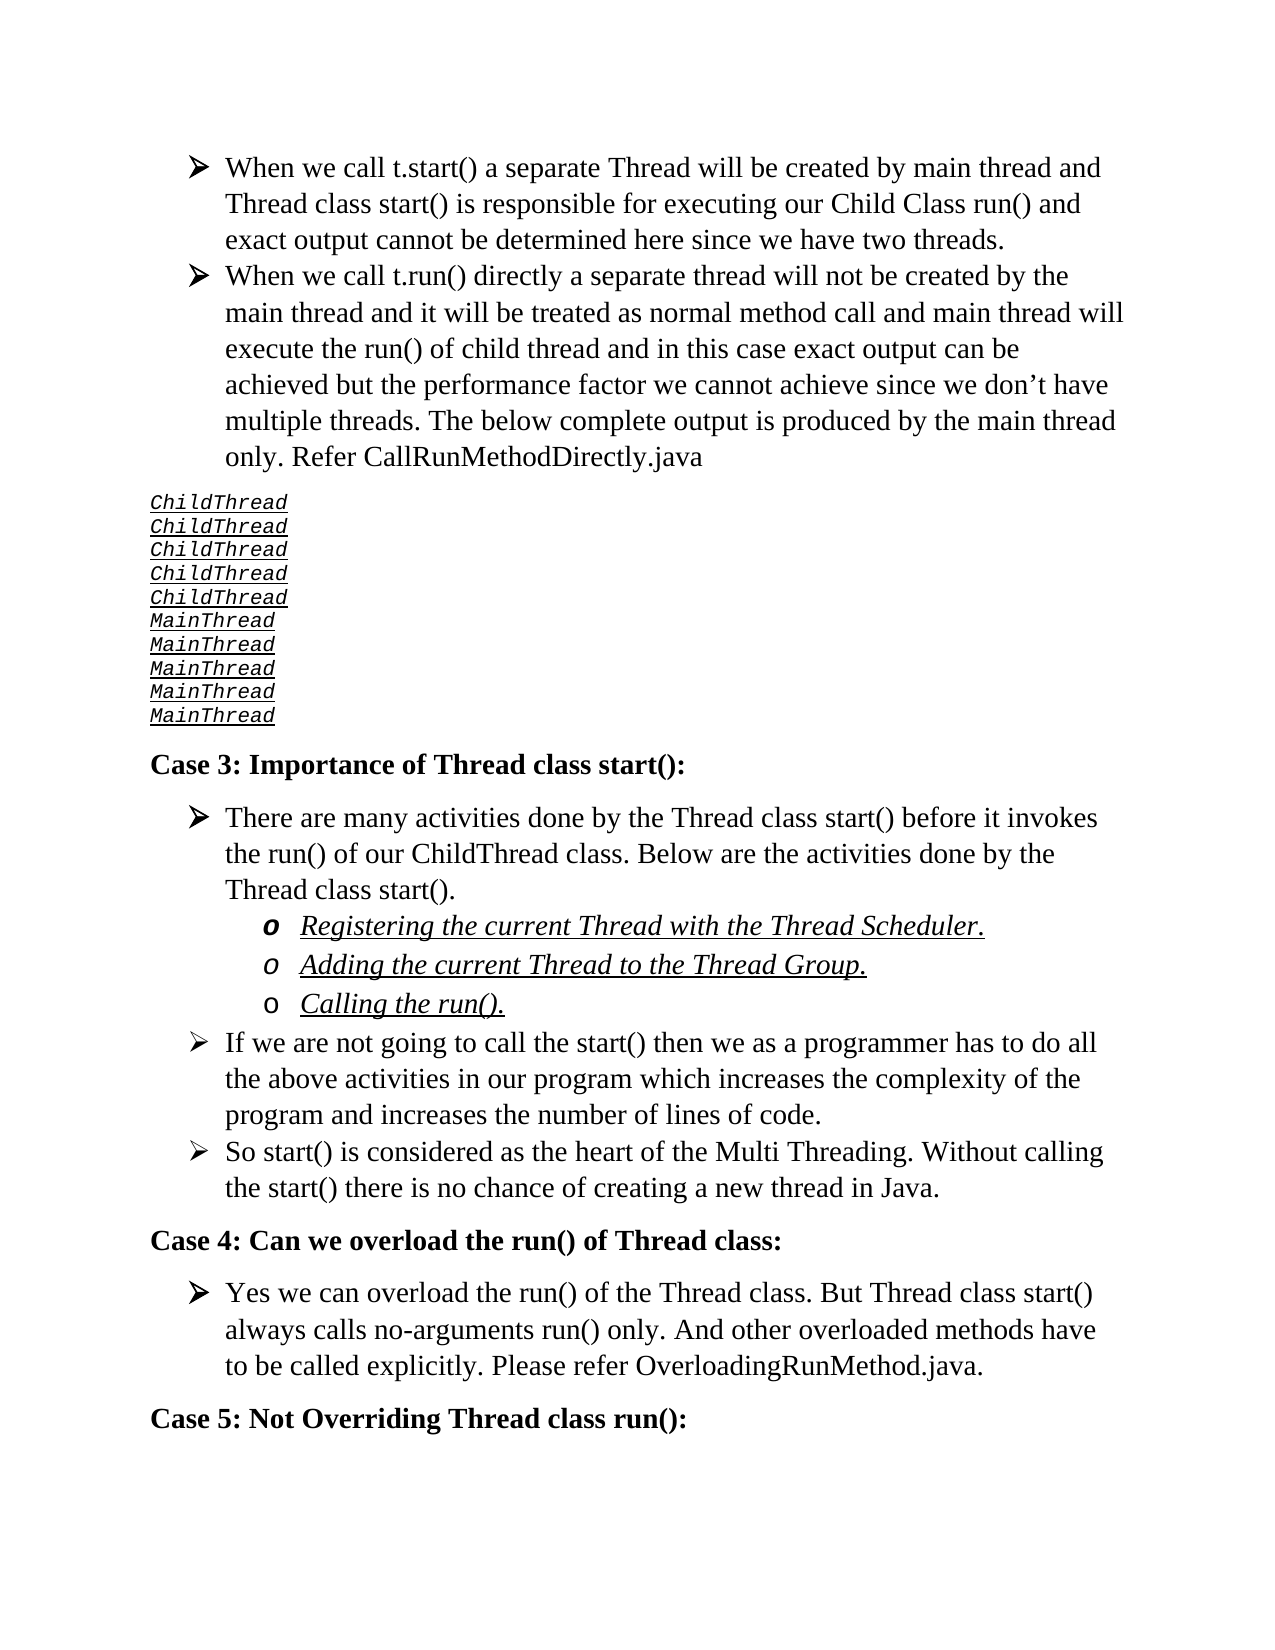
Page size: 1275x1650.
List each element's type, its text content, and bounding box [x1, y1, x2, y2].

text ChildThread [150, 539, 1125, 563]
text ChildThread [150, 587, 1125, 610]
list When we call t.run() directly a separate thread will not be created by the main thread and it will be treated as normal method call and main thread will execute the run() of child thread and in this case exact output can be achieved but the performance factor we cannot achieve since we don’t have multiple threads. The below complete output is produced by the main thread only. Refer CallRunMethodDirectly.java [187, 258, 1125, 473]
text ChildThread [150, 563, 1125, 587]
text MainThread [150, 610, 1125, 634]
list Yes we can overload the run() of the Thread class. But Thread class start() always calls no-arguments run() only. And other overloaded methods have to be called explicitly. Please refer OverloadingRunMethod.java. [187, 1276, 1125, 1381]
text Case 4: Can we overload the run() of Thread class: [150, 1223, 1125, 1256]
text ChildThread [150, 492, 1125, 516]
list Adding the current Thread to the Thread Group. [262, 947, 1125, 983]
text MainThread [150, 634, 1125, 658]
list There are many activities done by the Thread class start() before it invokes the run() of our ChildThread class. Below are the activities done by the Thread class start(). [187, 800, 1125, 906]
text MainThread [150, 681, 1125, 705]
text ChildThread [150, 516, 1125, 539]
list When we call t.start() a separate Thread will be created by main thread and Thread class start() is responsible for executing our Child Class run() and exact output cannot be determined here since we have two threads. [187, 150, 1125, 256]
text MainThread [150, 705, 1125, 729]
list Registering the current Thread with the Thread Scheduler. [262, 908, 1125, 944]
text Case 5: Not Overriding Thread class run(): [150, 1401, 1125, 1434]
text Case 3: Importance of Thread class start(): [150, 747, 1125, 781]
list So start() is considered as the heart of the Multi Threading. Without calling the start() there is no chance of creating a new thread in Java. [187, 1134, 1125, 1203]
text MainThread [150, 658, 1125, 681]
list If we are not going to call the start() then we as a programmer has to do all the above activities in our program which increases the complexity of the program and increases the number of lines of code. [187, 1025, 1125, 1131]
list Calling the run(). [262, 986, 1125, 1022]
